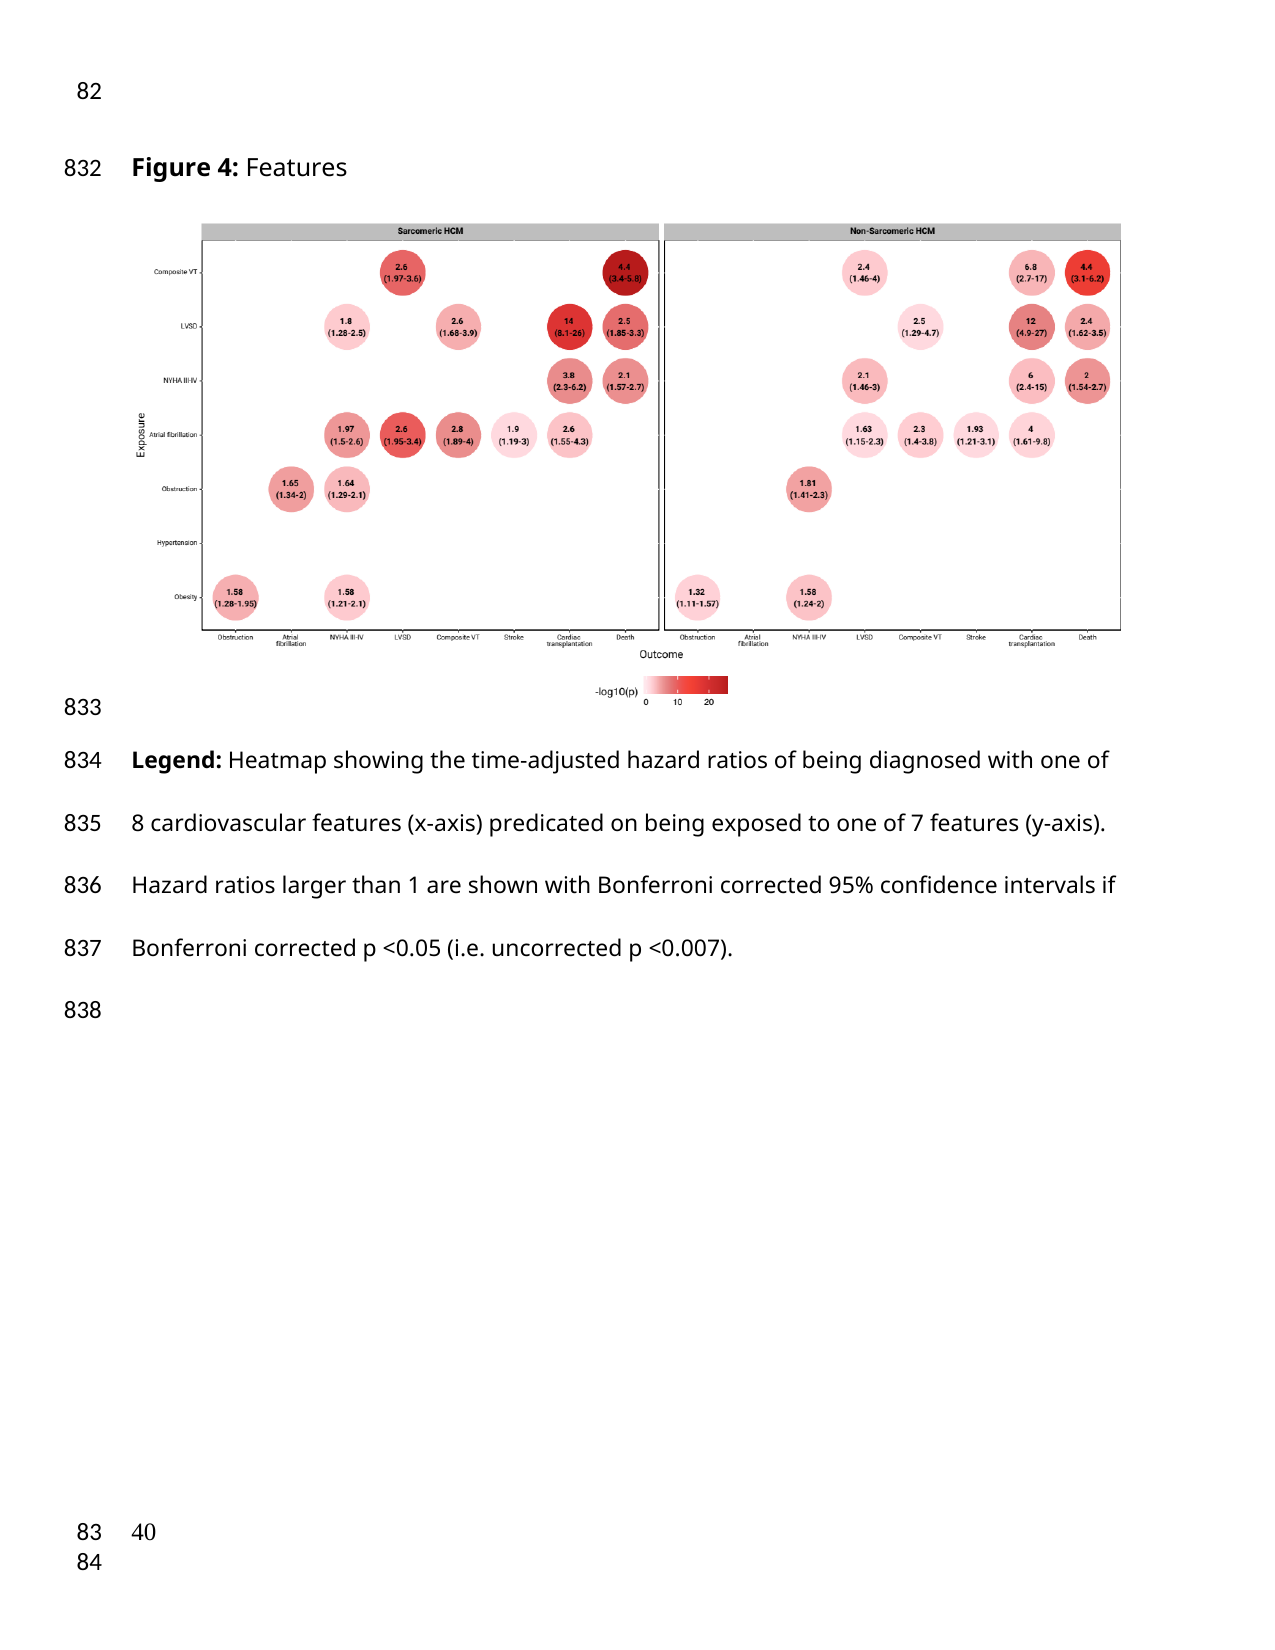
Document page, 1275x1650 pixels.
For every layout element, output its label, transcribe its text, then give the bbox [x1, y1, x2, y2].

text Figure 4: Features [131, 150, 1125, 184]
text Legend: Heatmap showing the time-adjusted hazard ratios of being diagnosed with one of 8 cardiovascular features (x-axis) predicated on being exposed to one of 7 features (y-axis). Hazard ratios larger than 1 are shown with Bonferroni corrected 95% confidence intervals if Bonferroni corrected p <0.05 (i.e. uncorrected p <0.007). [131, 744, 1125, 963]
